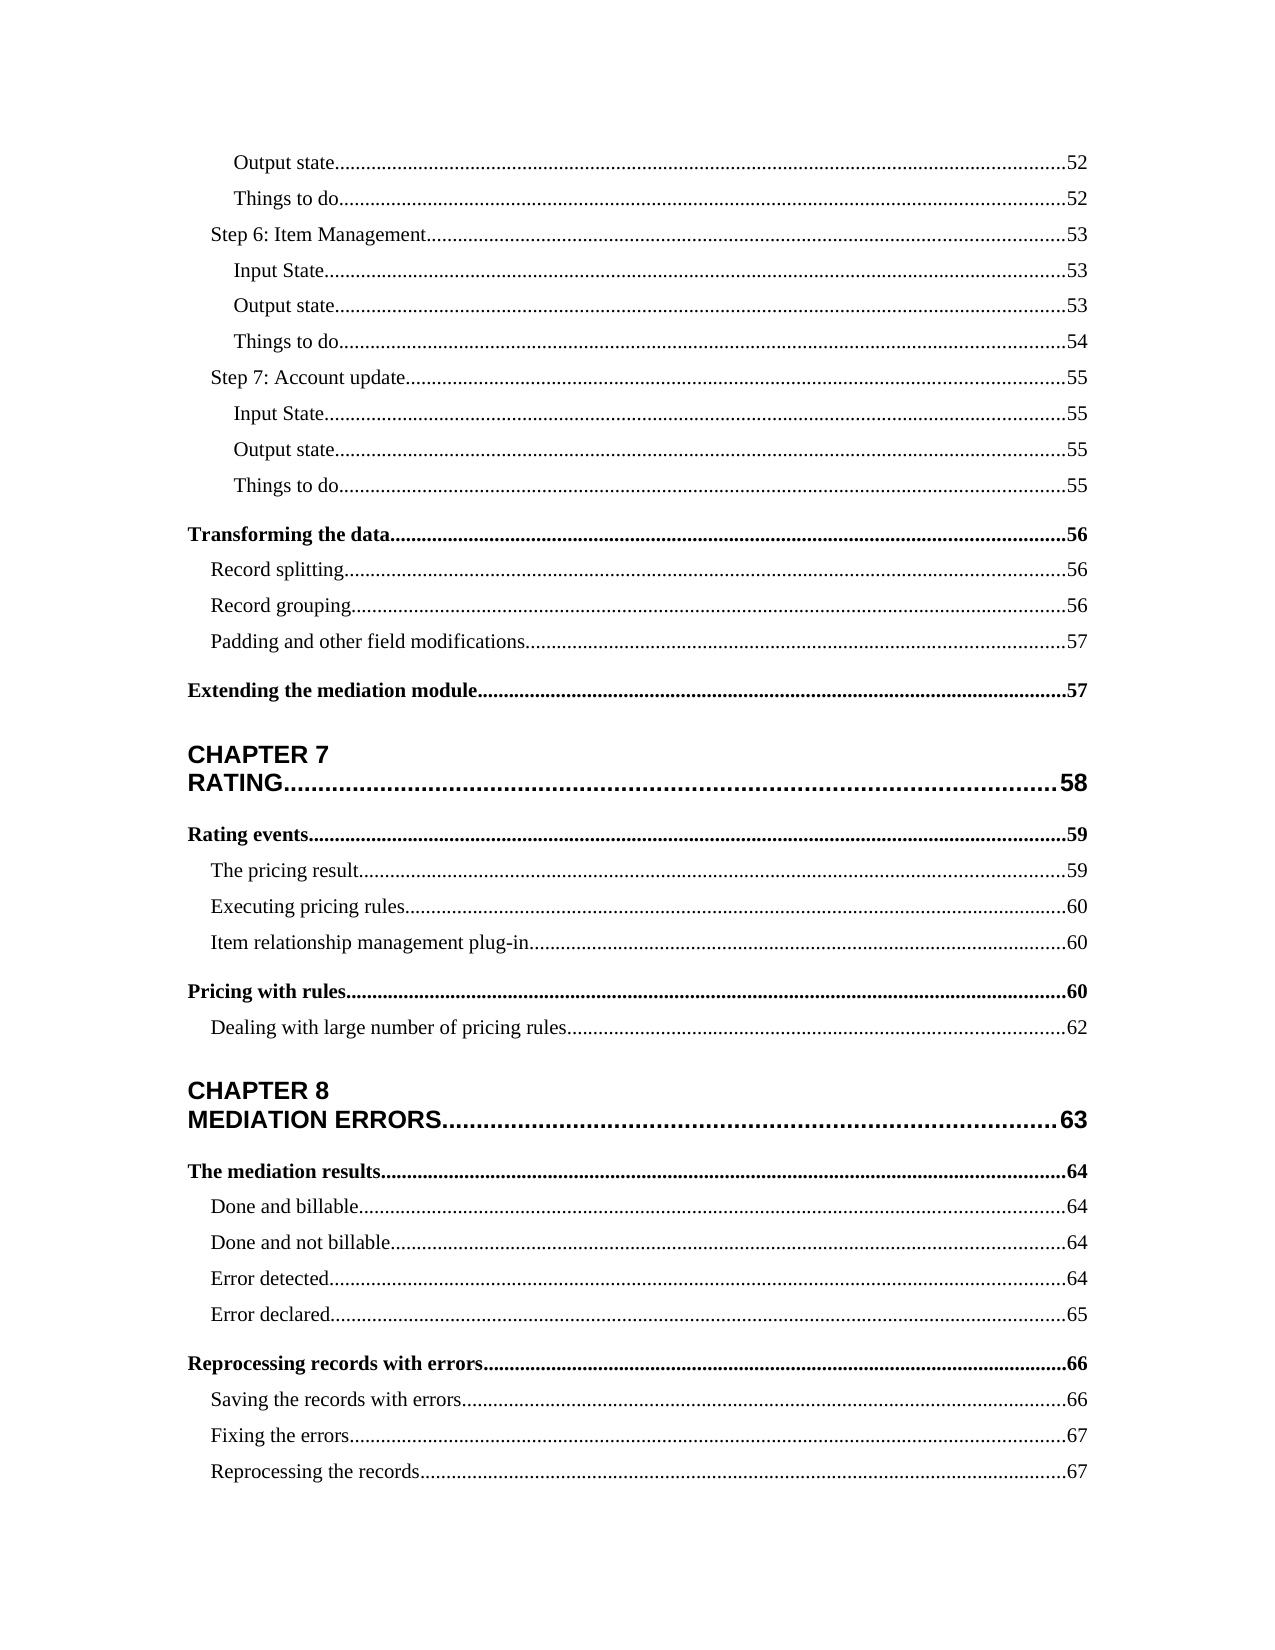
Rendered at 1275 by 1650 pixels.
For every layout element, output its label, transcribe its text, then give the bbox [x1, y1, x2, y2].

text Error detected 64 [210, 1266, 1087, 1290]
text Dealing with large number of pricing rules 62 [210, 1014, 1087, 1039]
text Pricing with rules 60 [187, 979, 1087, 1003]
text Executing pricing rules 60 [210, 894, 1087, 918]
text Output state 55 [233, 437, 1087, 461]
text Done and not billable 64 [210, 1230, 1087, 1254]
text Reprocessing the records 67 [210, 1458, 1087, 1483]
text Saving the records with errors 66 [210, 1387, 1087, 1411]
text Transforming the data 56 [187, 522, 1087, 546]
text Things to do 52 [233, 186, 1087, 210]
text Chapter 8 Mediation errors 63 [187, 1076, 1087, 1134]
text Step 6: Item Management 53 [210, 222, 1087, 246]
text Chapter 7 Rating 58 [187, 740, 1087, 797]
text Rating events 59 [187, 822, 1087, 846]
text Step 7: Account update 55 [210, 365, 1087, 389]
text Item relationship management plug-in 60 [210, 930, 1087, 954]
text Fixing the errors 67 [210, 1423, 1087, 1447]
text Extending the mediation module 57 [187, 678, 1087, 702]
text Record splitting 56 [210, 557, 1087, 581]
text Output state 52 [233, 150, 1087, 174]
text Things to do 54 [233, 329, 1087, 353]
text Output state 53 [233, 293, 1087, 317]
text Input State 55 [233, 401, 1087, 425]
text The mediation results 64 [187, 1159, 1087, 1183]
text Padding and other field modifications 57 [210, 629, 1087, 653]
text Things to do 55 [233, 472, 1087, 497]
text Error declared 65 [210, 1302, 1087, 1326]
text Input State 53 [233, 257, 1087, 282]
text Done and billable 64 [210, 1194, 1087, 1218]
text Reprocessing records with errors 66 [187, 1351, 1087, 1375]
text Record grouping 56 [210, 593, 1087, 617]
text The pricing result 59 [210, 858, 1087, 882]
